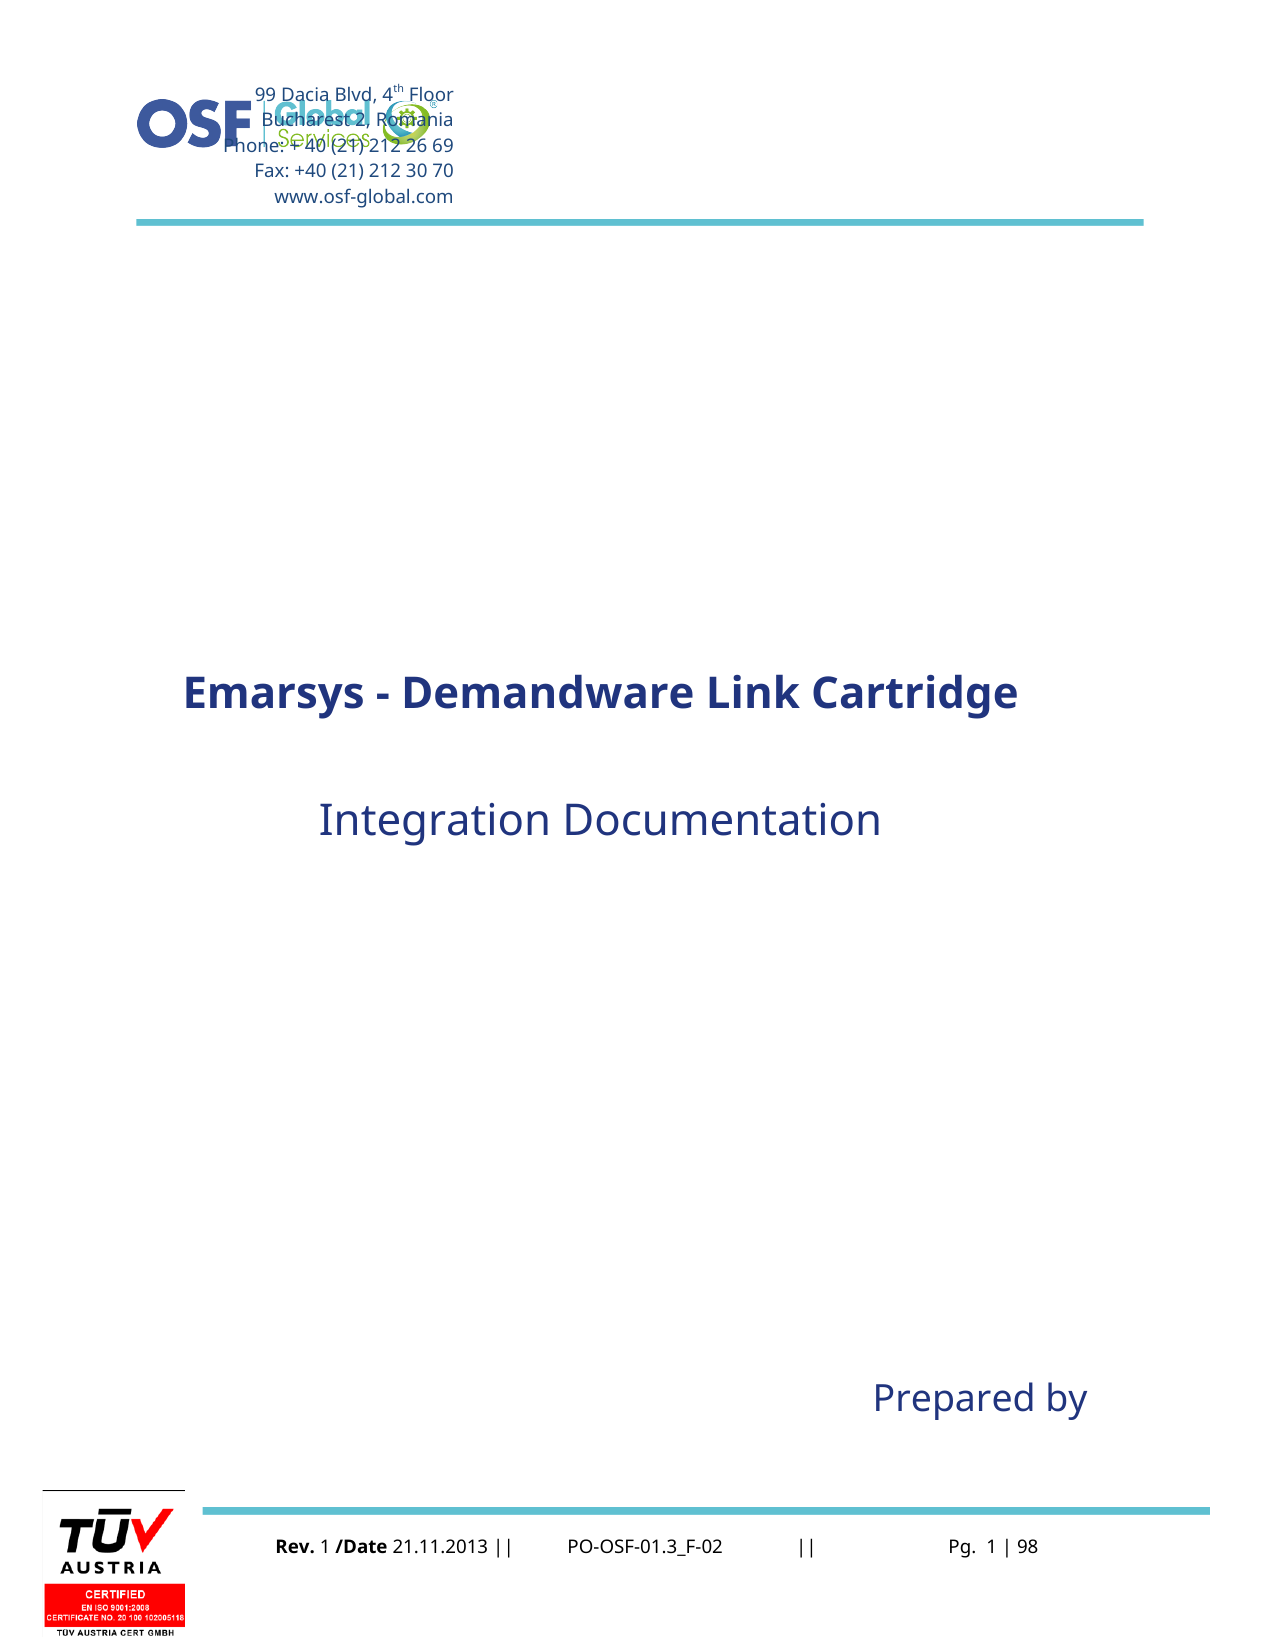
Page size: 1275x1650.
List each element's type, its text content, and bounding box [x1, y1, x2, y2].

picture [137, 99, 438, 148]
text Prepared by [114, 1371, 1087, 1422]
picture [136, 219, 1144, 226]
text Integration Documentation [114, 788, 1087, 848]
picture [318, 140, 323, 148]
picture [202, 1507, 1210, 1515]
picture [41, 1490, 185, 1634]
text Emarsys - Demandware Link Cartridge [114, 661, 1087, 721]
